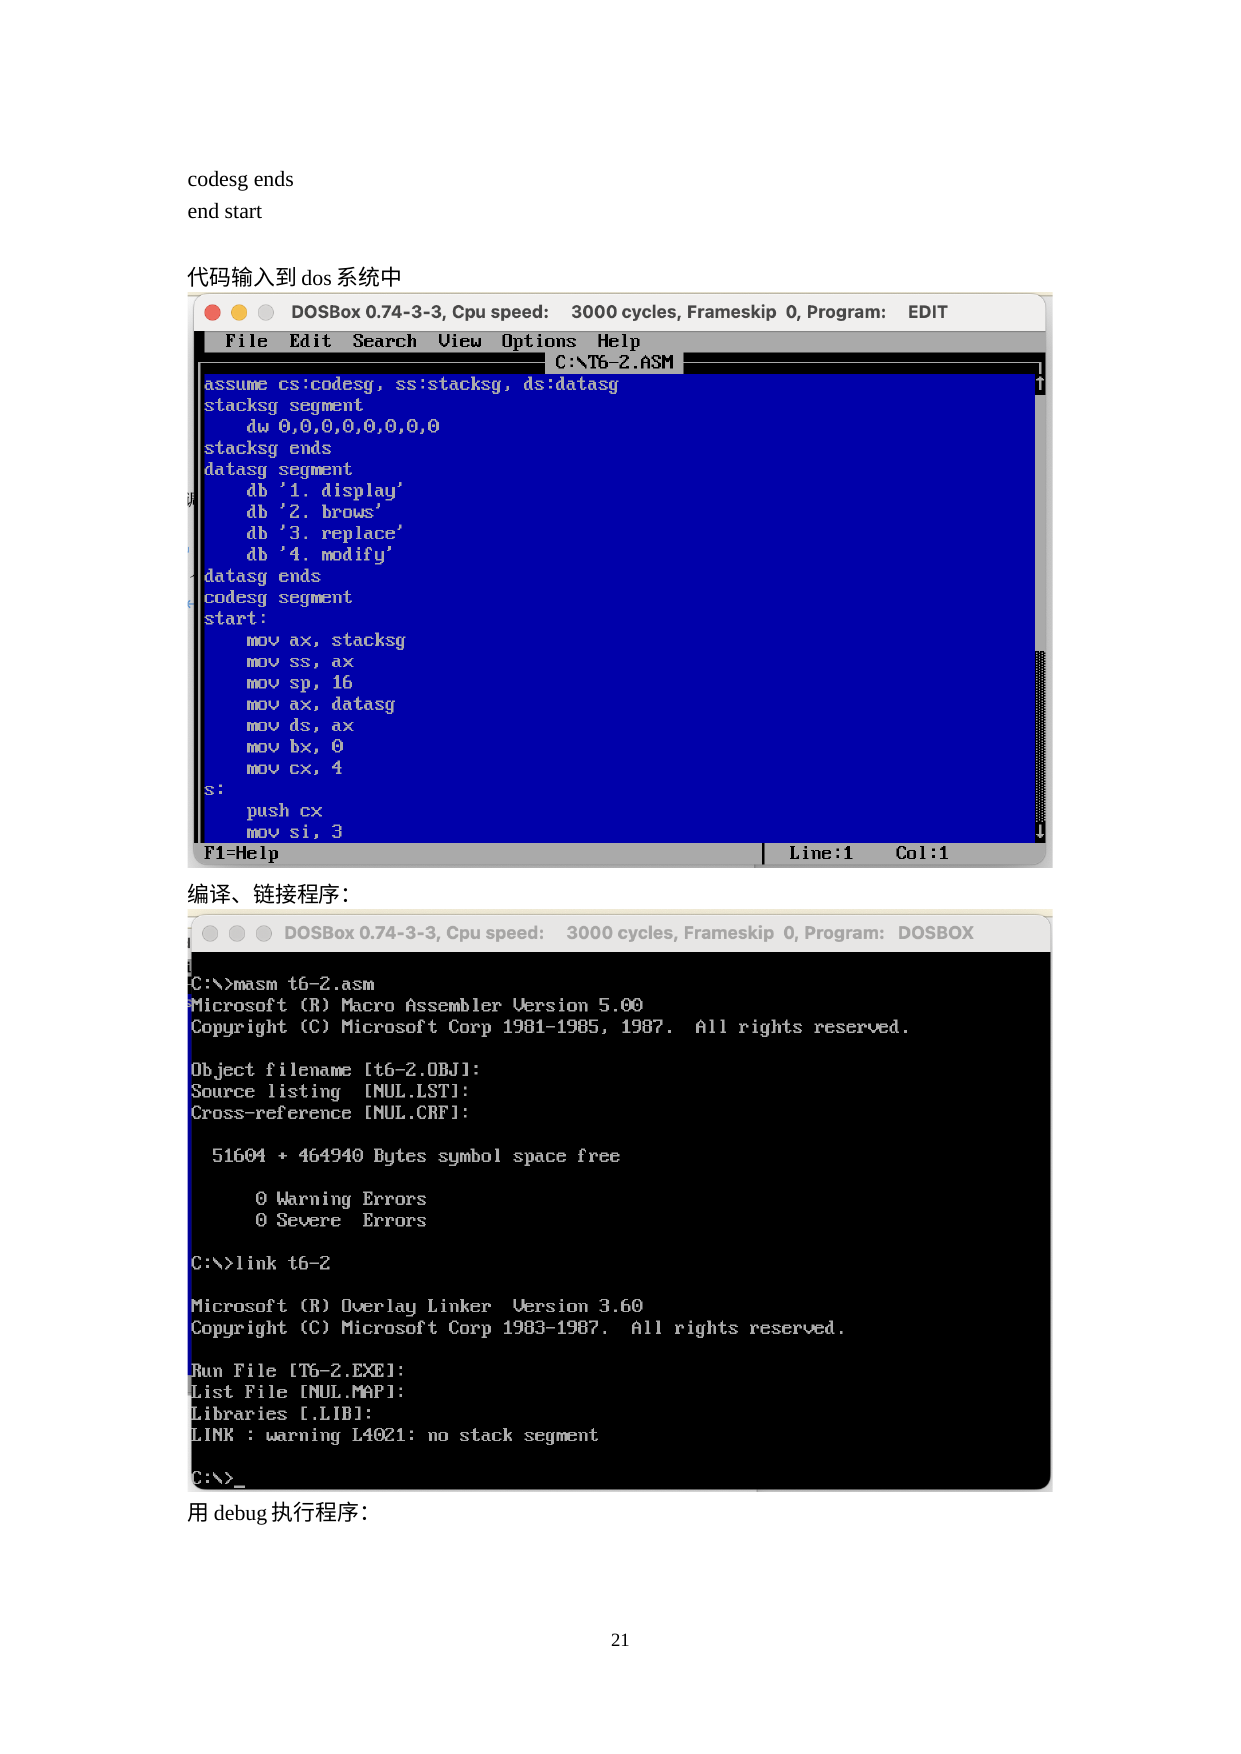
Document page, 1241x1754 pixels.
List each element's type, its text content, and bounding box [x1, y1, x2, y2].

picture [187, 909, 1053, 1492]
picture [187, 292, 1053, 868]
text 用debug执行程序： [187, 1494, 1053, 1527]
text codesg ends [187, 162, 1053, 194]
text 编译、链接程序： [187, 877, 1053, 909]
text end start [187, 194, 1053, 227]
text 代码输入到dos系统中 [187, 259, 1053, 292]
